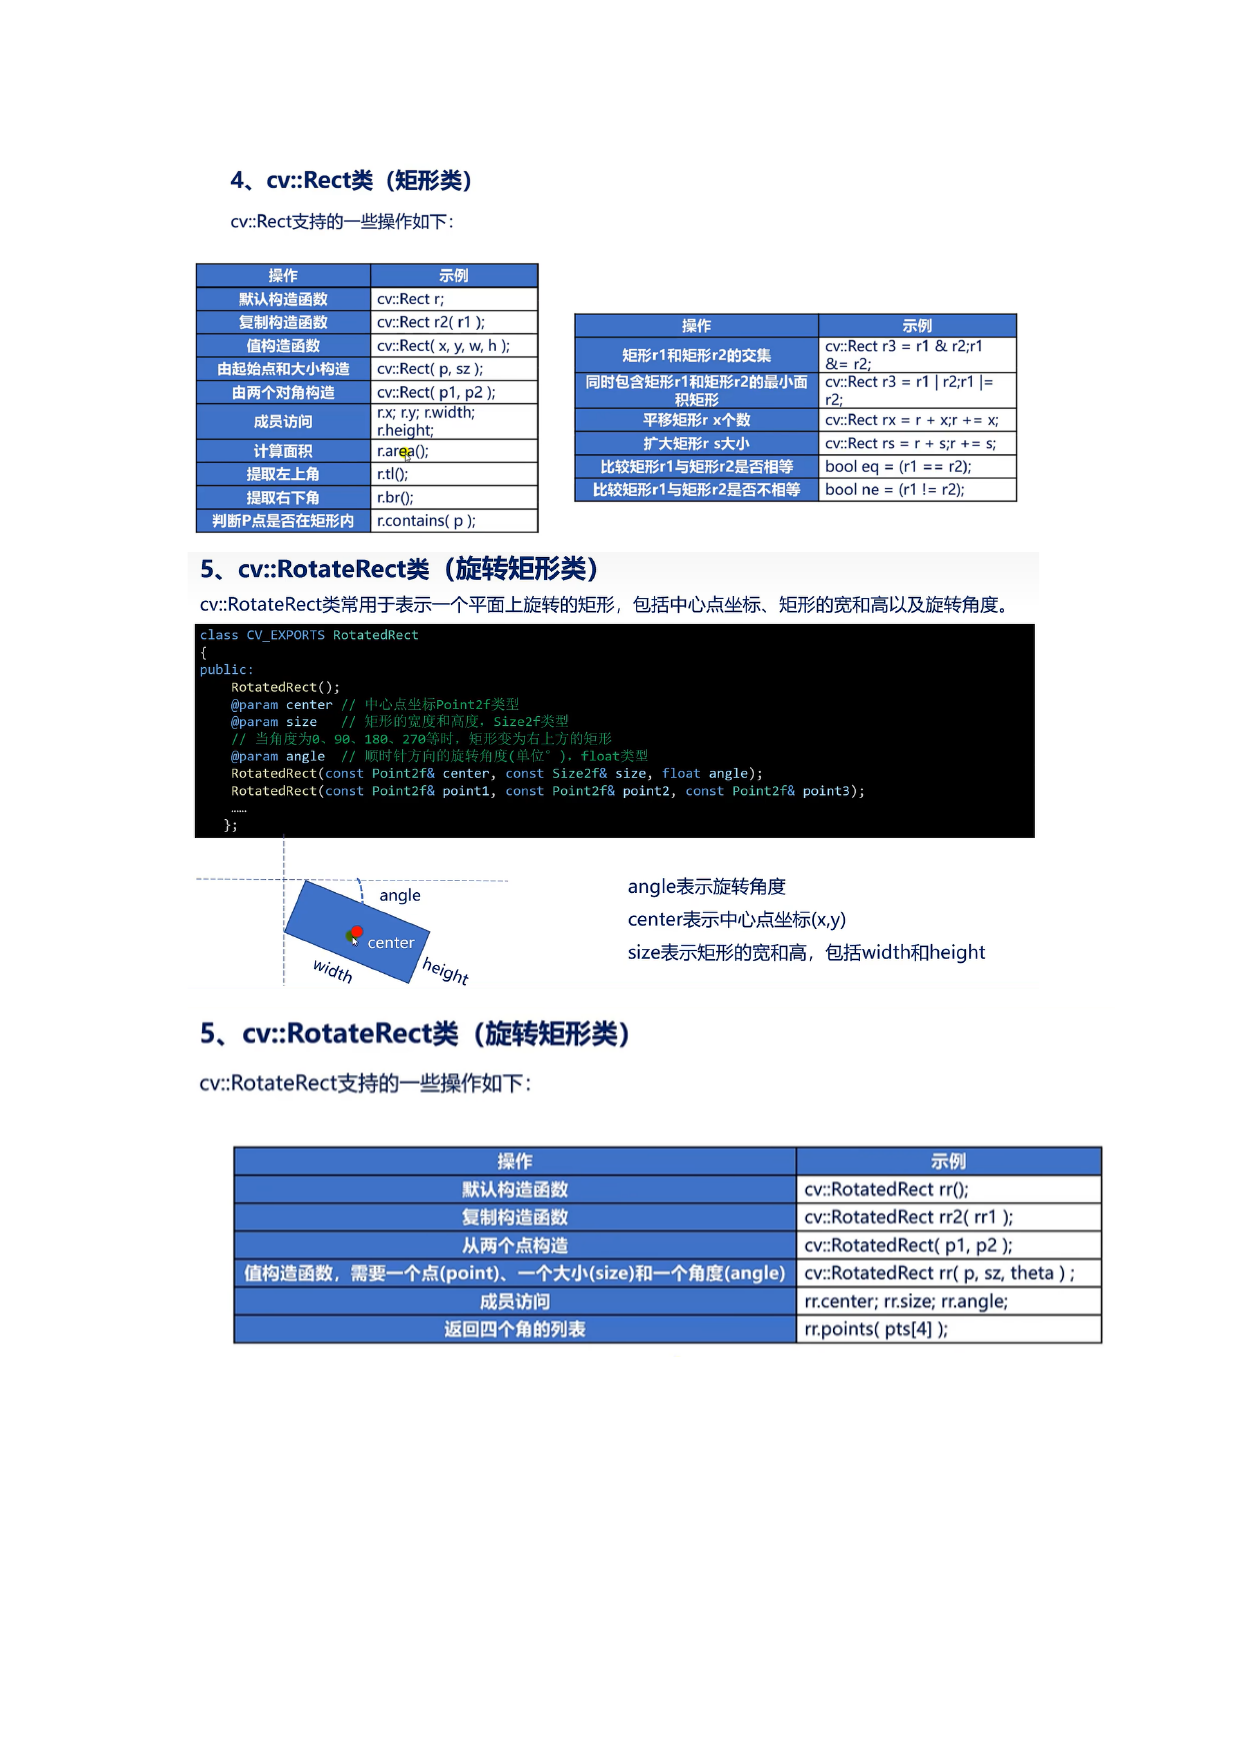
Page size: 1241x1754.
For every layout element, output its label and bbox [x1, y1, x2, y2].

picture [187, 1007, 1116, 1357]
picture [187, 552, 1040, 989]
picture [187, 162, 1024, 541]
